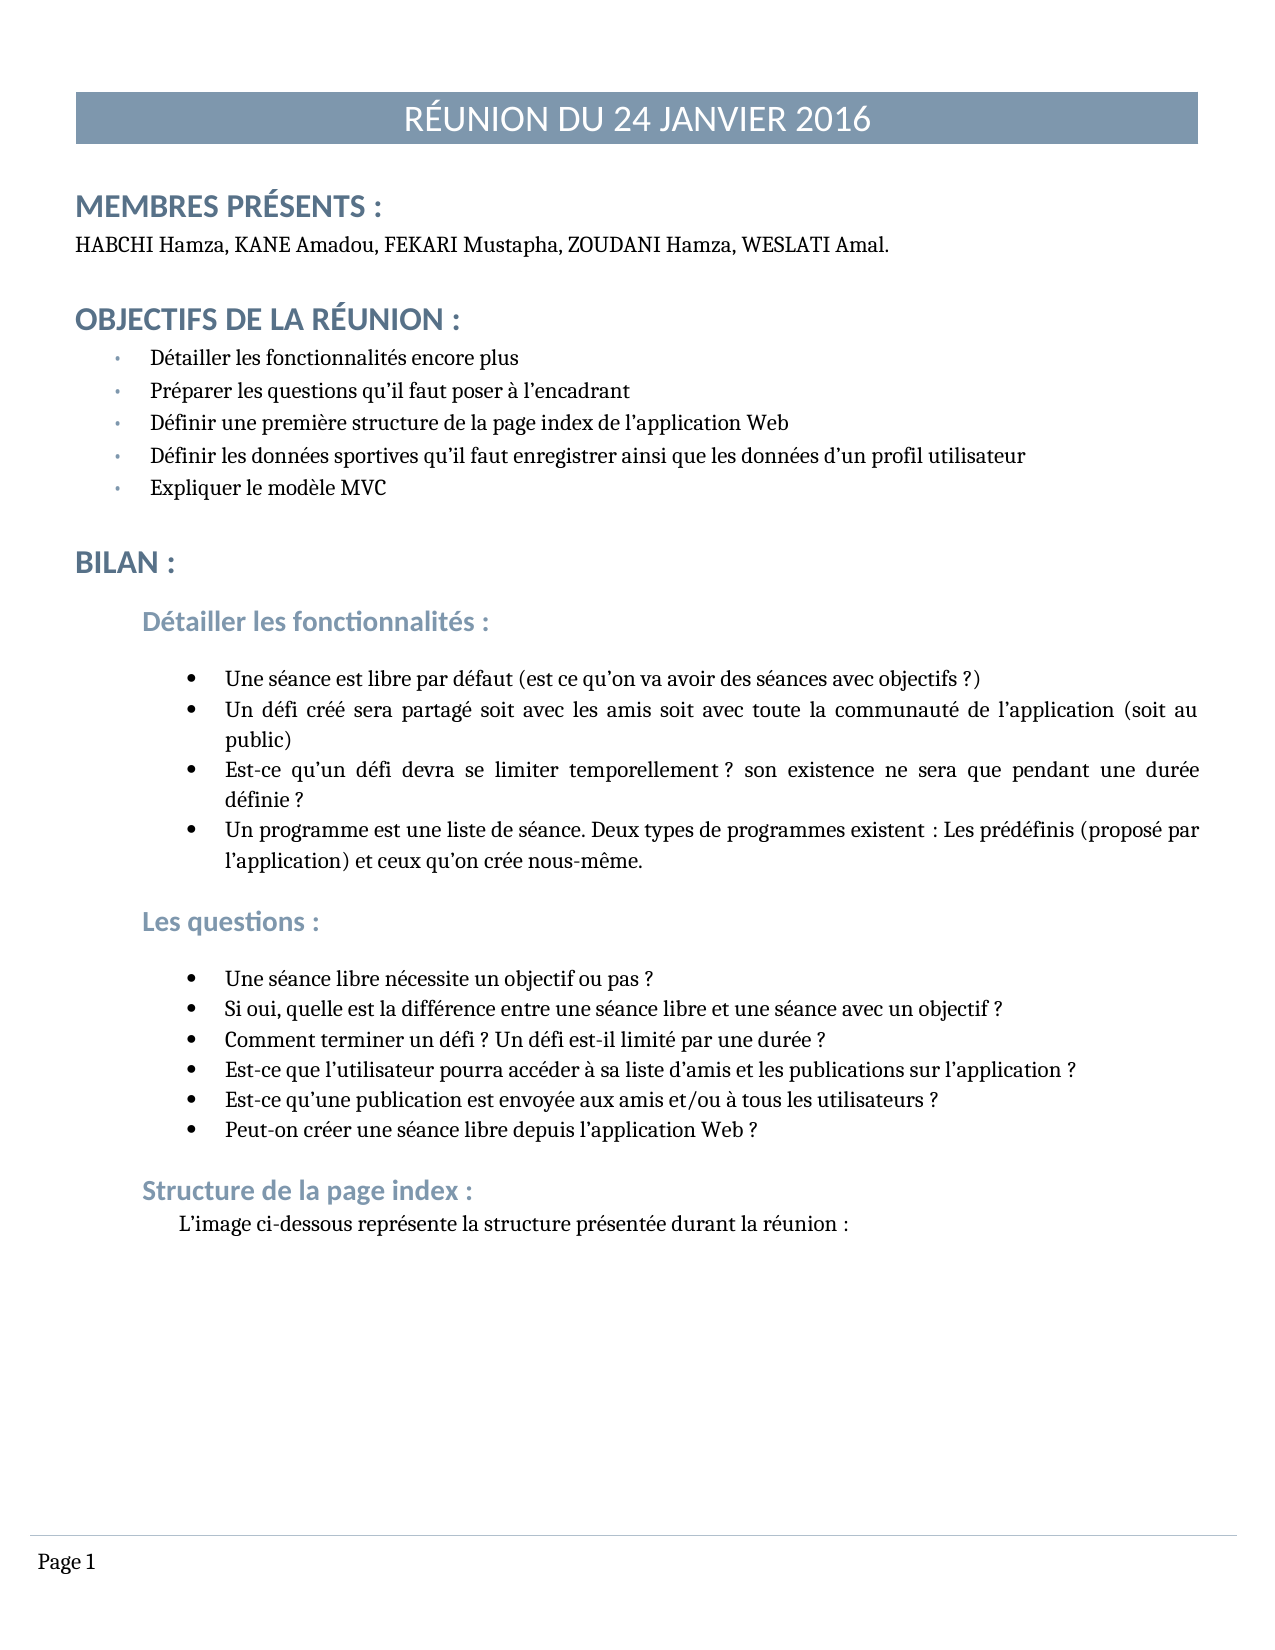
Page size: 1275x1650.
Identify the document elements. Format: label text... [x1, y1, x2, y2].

list Est-ce qu’une publication est envoyée aux amis et/ou à tous les utilisateurs ? [187, 1087, 1200, 1113]
list Un programme est une liste de séance. Deux types de programmes existent : Les prédéfinis (proposé par l’application) et ceux qu’on crée nous-même. [187, 817, 1200, 874]
list Définir les données sportives qu’il faut enregistrer ainsi que les données d’un profil utilisateur [112, 443, 1200, 469]
subtitle Les questions : [142, 903, 1200, 938]
list Une séance est libre par défaut (est ce qu’on va avoir des séances avec objectifs ?) [187, 666, 1200, 692]
list Une séance libre nécessite un objectif ou pas ? [187, 966, 1200, 992]
list Est-ce qu’un défi devra se limiter temporellement ? son existence ne sera que pendant une durée définie ? [187, 757, 1200, 813]
text L’image ci-dessous représente la structure présentée durant la réunion : [178, 1211, 1200, 1237]
list Est-ce que l’utilisateur pourra accéder à sa liste d’amis et les publications sur l’application ? [187, 1057, 1200, 1083]
list Un défi créé sera partagé soit avec les amis soit avec toute la communauté de l’application (soit au public) [187, 696, 1200, 753]
text HABCHI Hamza, KANE Amadou, FEKARI Mustapha, ZOUDANI Hamza, WESLATI Amal. [75, 232, 1200, 258]
list Comment terminer un défi ? Un défi est-il limité par une durée ? [187, 1026, 1200, 1053]
subtitle Structure de la page index : [142, 1172, 1200, 1208]
text Réunion du 24 janvier 2016 [78, 93, 1197, 143]
subtitle Bilan : [75, 541, 1200, 582]
subtitle Membres Présents : [75, 185, 1200, 226]
list Définir une première structure de la page index de l’application Web [112, 410, 1200, 436]
list Peut-on créer une séance libre depuis l’application Web ? [187, 1117, 1200, 1143]
list Détailler les fonctionnalités encore plus [112, 345, 1200, 371]
subtitle Détailler les fonctionnalités : [142, 603, 1200, 638]
list Si oui, quelle est la différence entre une séance libre et une séance avec un objectif ? [187, 996, 1200, 1023]
subtitle Objectifs de la réunion : [75, 298, 1200, 338]
list Expliquer le modèle MVC [112, 475, 1200, 502]
list Préparer les questions qu’il faut poser à l’encadrant [112, 377, 1200, 404]
